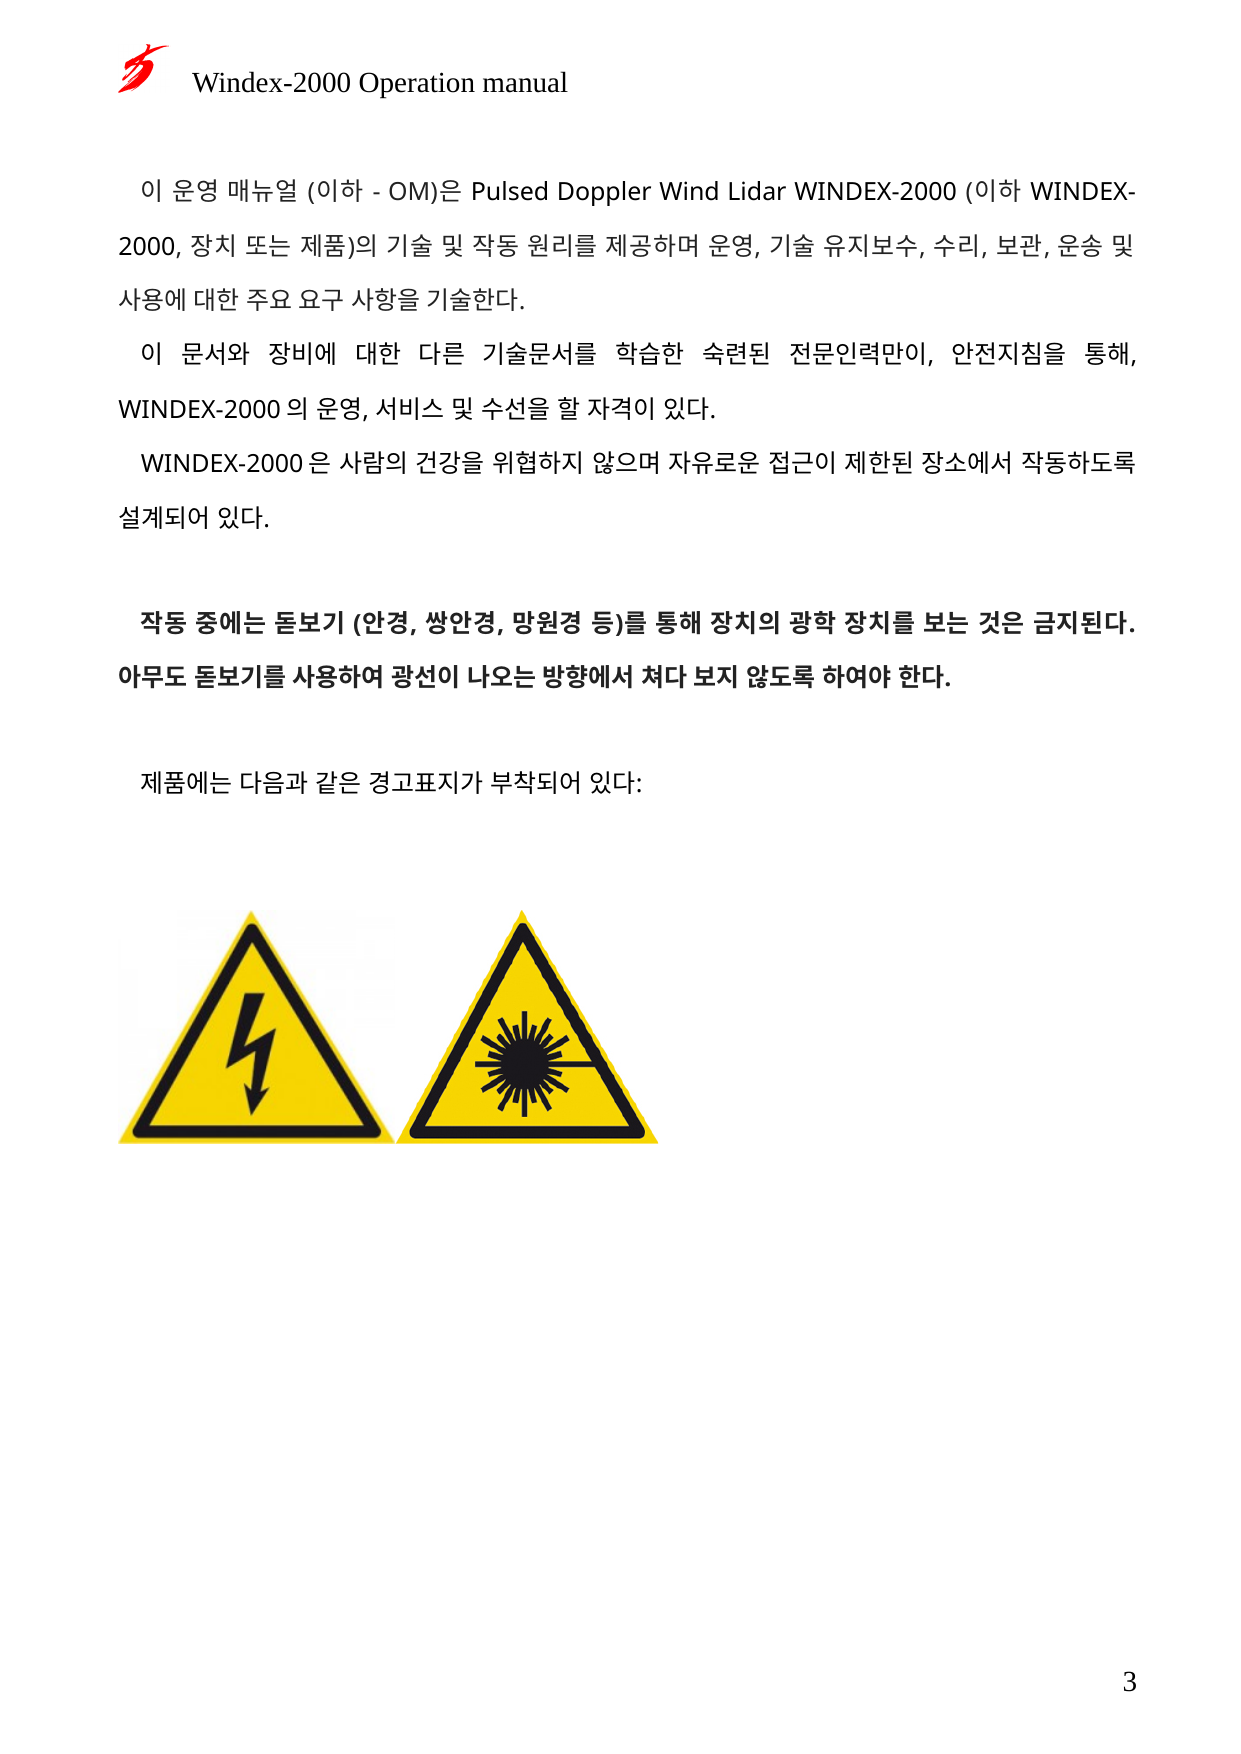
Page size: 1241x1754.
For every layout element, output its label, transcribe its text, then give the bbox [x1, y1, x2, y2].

text 이 문서와 장비에 대한 다른 기술문서를 학습한 숙련된 전문인력만이, 안전지침을 통해, WINDEX-2000의 운영, 서비스 및 수선을 할 자격이 있다. [118, 335, 1137, 426]
text 작동 중에는 돋보기 (안경, 쌍안경, 망원경 등)를 통해 장치의 광학 장치를 보는 것은 금지된다. 아무도 돋보기를 사용하여 광선이 나오는 방향에서 쳐다 보지 않도록 하여야 한다. [118, 603, 1137, 694]
picture [118, 44, 171, 93]
text 이 운영 매뉴얼 (이하 - OM)은 Pulsed Doppler Wind Lidar WINDEX-2000 (이하 WINDEX-2000, 장치 또는 제품)의 기술 및 작동 원리를 제공하며 운영, 기술 유지보수, 수리, 보관, 운송 및 사용에 대한 주요 요구 사항을 기술한다. [118, 172, 1137, 317]
text 제품에는 다음과 같은 경고표지가 부착되어 있다: [118, 763, 1137, 799]
text WINDEX-2000은 사람의 건강을 위협하지 않으며 자유로운 접근이 제한된 장소에서 작동하도록 설계되어 있다. [118, 444, 1137, 534]
picture [118, 910, 659, 1144]
